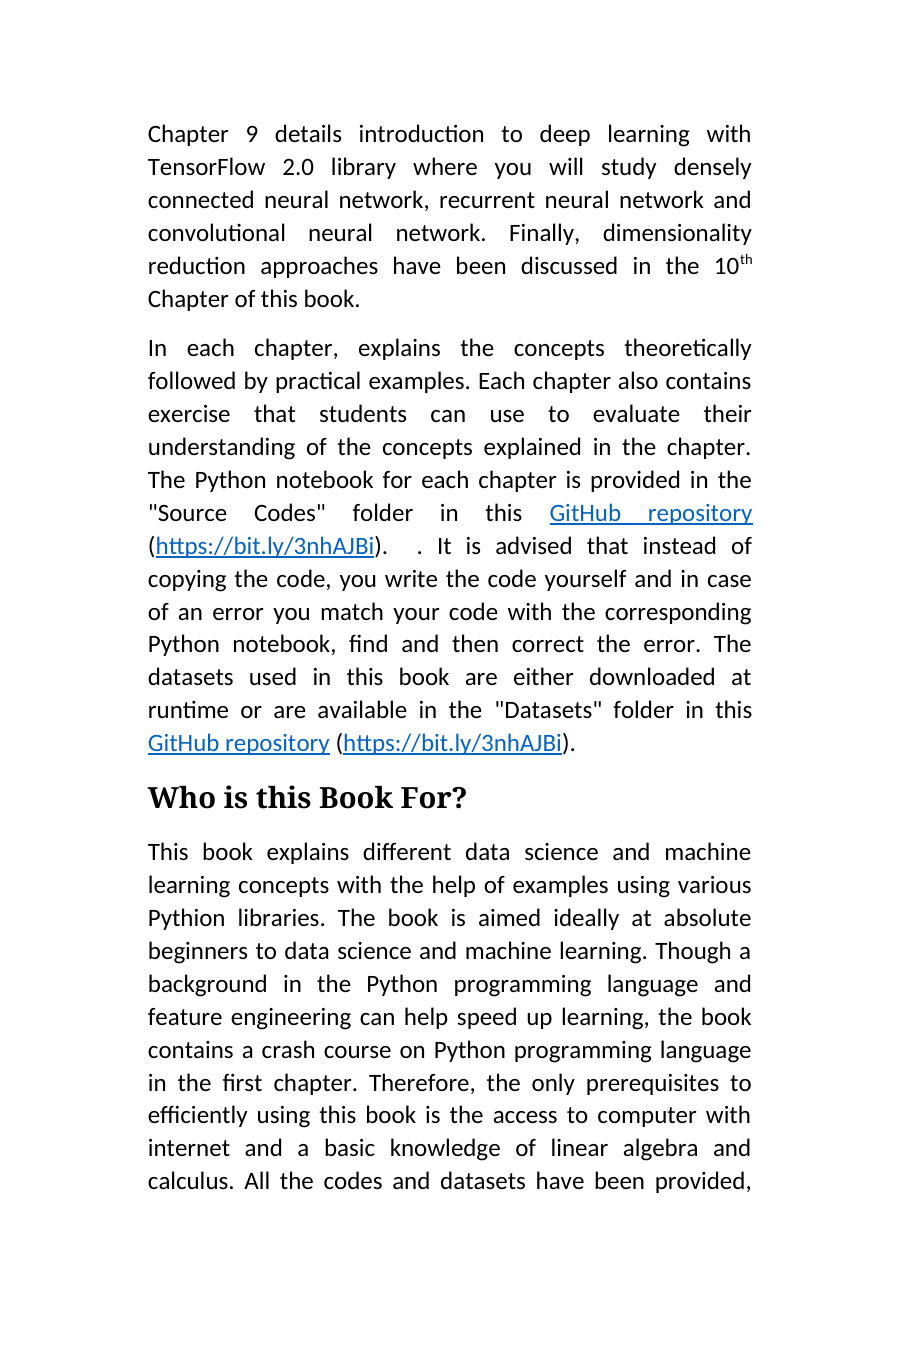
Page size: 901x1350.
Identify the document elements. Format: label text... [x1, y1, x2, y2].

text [148, 118, 752, 313]
text In each chapter, explains the concepts theoretically followed by practical examples. Each chapter also contains exercise that students can use to evaluate their understanding of the concepts explained in the chapter. The Python notebook for each chapter is provided in the "Source Codes" folder in this GitHub repository (https://bit.ly/3nhAJBi). . It is advised that instead of copying the code, you write the code yourself and in case of an error you match your code with the corresponding Python notebook, find and then correct the error. The datasets used in this book are either downloaded at runtime or are available in the "Datasets" folder in this GitHub repository (https://bit.ly/3nhAJBi). [148, 332, 752, 758]
subtitle Who is this Book For? [148, 777, 752, 817]
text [148, 836, 752, 1196]
